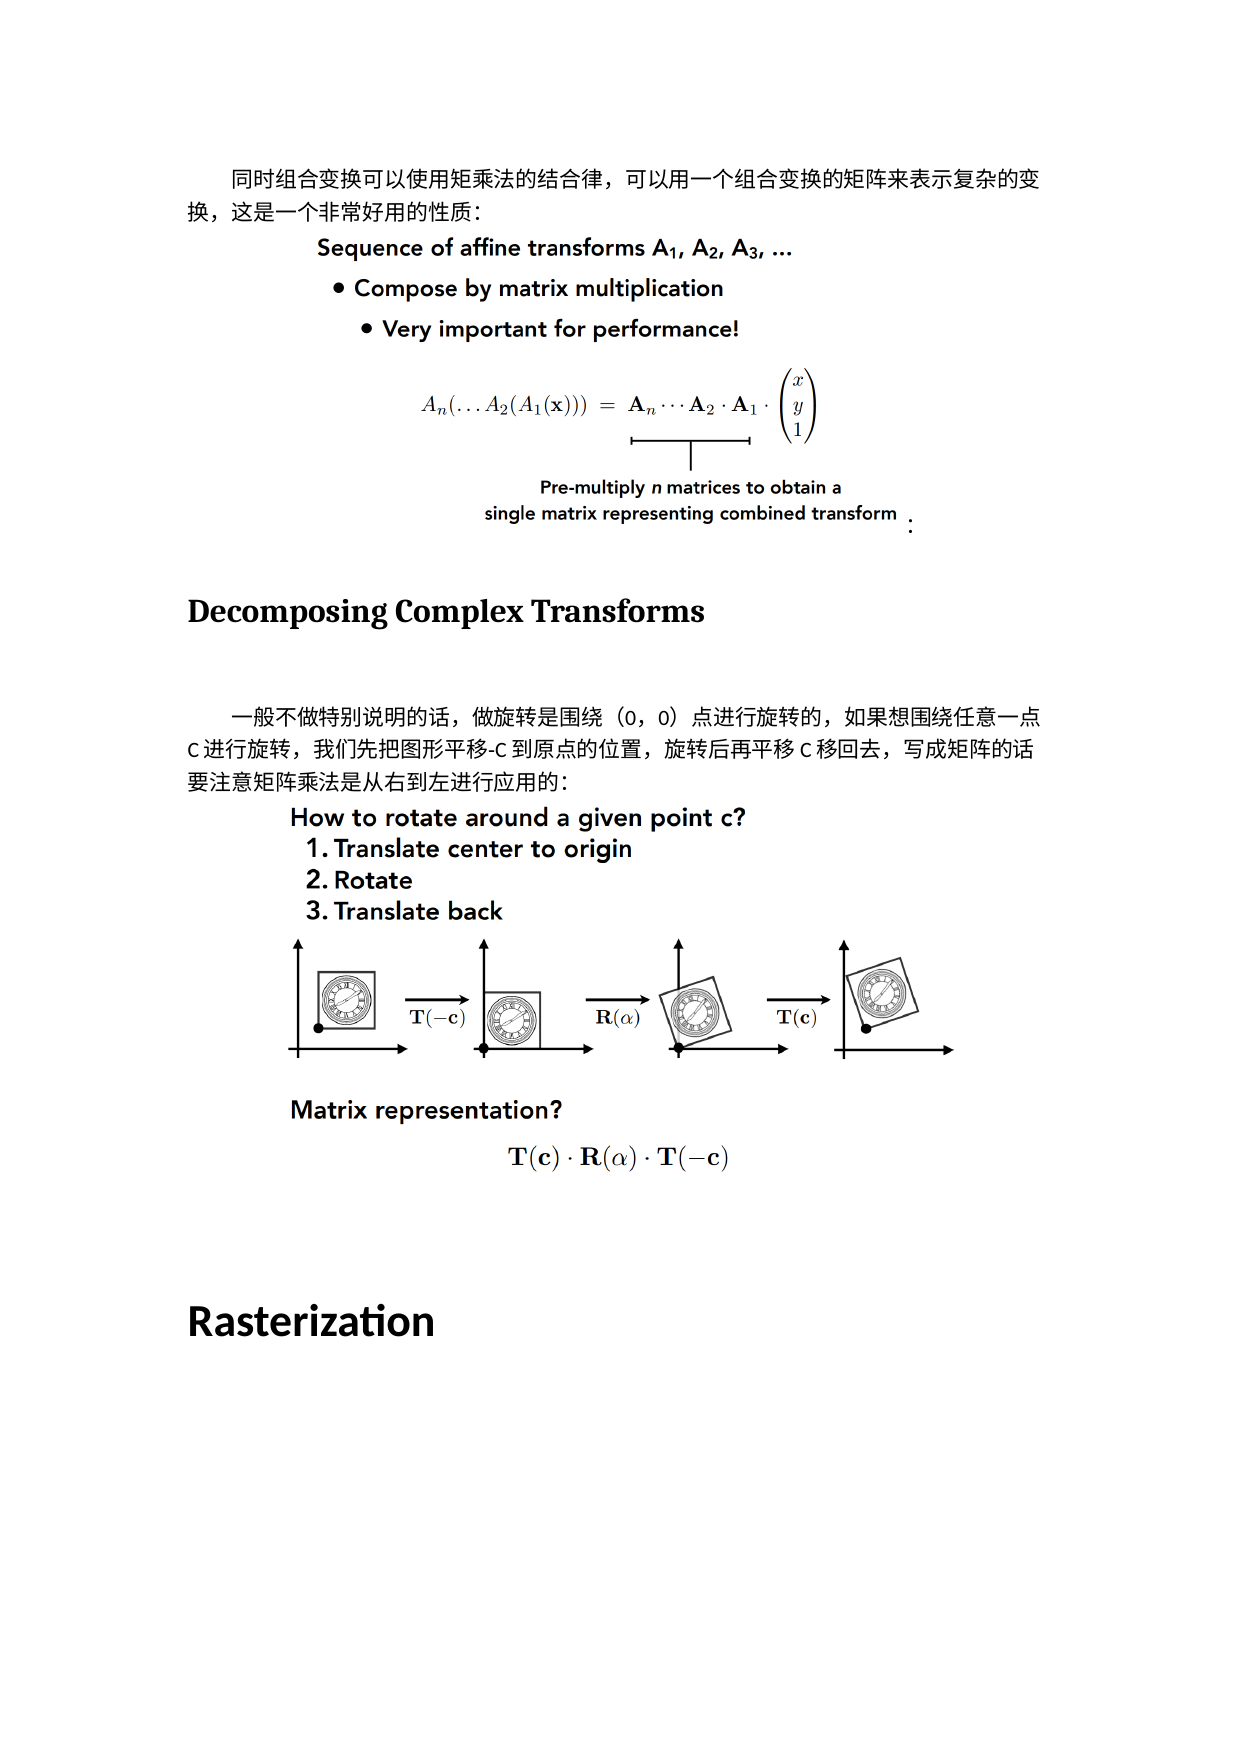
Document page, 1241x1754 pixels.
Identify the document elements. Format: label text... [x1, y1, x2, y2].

picture [313, 227, 905, 534]
subtitle Decomposing Complex Transforms [187, 579, 1053, 644]
text 一般不做特别说明的话，做旋转是围绕（0，0）点进行旋转的，如果想围绕任意一点C进行旋转，我们先把图形平移-C到原点的位置，旋转后再平移C移回去，写成矩阵的话要注意矩阵乘法是从右到左进行应用的： [187, 699, 1053, 797]
subtitle Rasterization [187, 1287, 1053, 1352]
text 同时组合变换可以使用矩乘法的结合律，可以用一个组合变换的矩阵来表示复杂的变换，这是一个非常好用的性质： [187, 162, 1053, 227]
picture [273, 796, 967, 1176]
